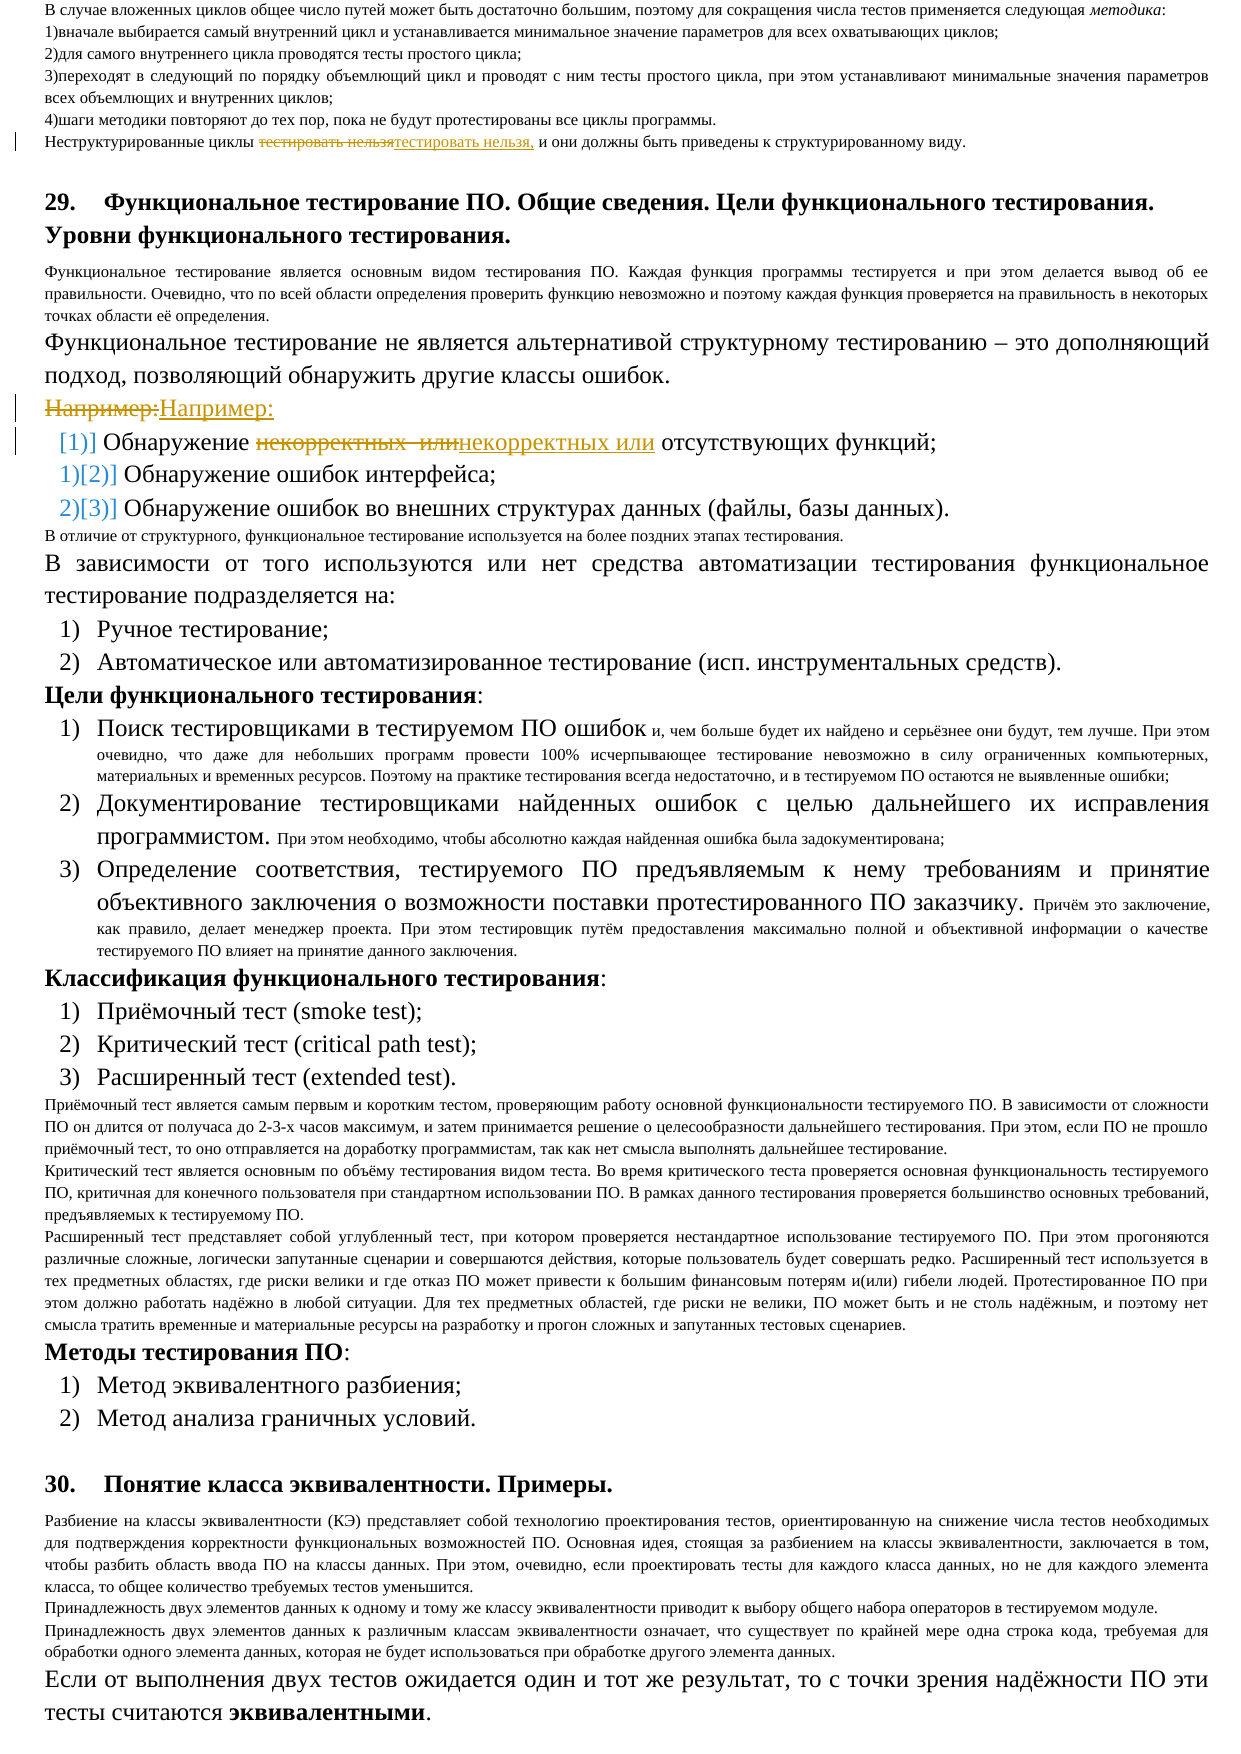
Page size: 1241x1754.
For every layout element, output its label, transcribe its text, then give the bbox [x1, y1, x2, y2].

list Обнаружение ошибок во внешних структурах данных (файлы, базы данных). [59, 493, 1211, 521]
list Критический тест (critical path test); [59, 1029, 1211, 1058]
list Определение соответствия, тестируемого ПО предъявляемым к нему требованиям и принятие объективного заключения о возможности поставки протестированного ПО заказчику. Причём это заключение, как правило, делает менеджер проекта. При этом тестировщик путём предоставления максимально полной и объективной информации о качестве тестируемого ПО влияет на принятие данного заключения. [59, 854, 1211, 960]
text Неструктурированные циклы и они должны быть приведены к структурированному виду. [44, 132, 1211, 151]
text Приёмочный тест является самым первым и коротким тестом, проверяющим работу основной функциональности тестируемого ПО. В зависимости от сложности ПО он длится от получаса до 2-3-х часов максимум, и затем принимается решение о целесообразности дальнейшего тестирования. При этом, если ПО не прошло приёмочный тест, то оно отправляется на доработку программистам, так как нет смысла выполнять дальнейшее тестирование. [44, 1095, 1211, 1158]
text Функциональное тестирование является основным видом тестирования ПО. Каждая функция программы тестируется и при этом делается вывод об ее правильности. Очевидно, что по всей области определения проверить функцию невозможно и поэтому каждая функция проверяется на правильность в некоторых точках области её определения. [44, 262, 1211, 325]
text 1)вначале выбирается самый внутренний цикл и устанавливается минимальное значение параметров для всех охватывающих циклов; [44, 22, 1211, 41]
list Поиск тестировщиками в тестируемом ПО ошибок и, чем больше будет их найдено и серьёзнее они будут, тем лучше. При этом очевидно, что даже для небольших программ провести 100% исчерпывающее тестирование невозможно в силу ограниченных компьютерных, материальных и временных ресурсов. Поэтому на практике тестирования всегда недостаточно, и в тестируемом ПО остаются не выявленные ошибки; [59, 713, 1211, 785]
list Обнаружение отсутствующих функций; [59, 427, 1211, 455]
text Принадлежность двух элементов данных к одному и тому же классу эквивалентности приводит к выбору общего набора операторов в тестируемом модуле. [44, 1598, 1211, 1617]
text Принадлежность двух элементов данных к различным классам эквивалентности означает, что существует по крайней мере одна строка кода, требуемая для обработки одного элемента данных, которая не будет использоваться при обработке другого элемента данных. [44, 1620, 1211, 1661]
list Обнаружение ошибок интерфейса; [59, 459, 1211, 488]
text 3)переходят в следующий по порядку объемлющий цикл и проводят с ним тесты простого цикла, при этом устанавливают минимальные значения параметров всех объемлющих и внутренних циклов; [44, 66, 1211, 107]
list Расширенный тест (extended test). [59, 1062, 1211, 1091]
text В отличие от структурного, функциональное тестирование используется на более поздних этапах тестирования. [44, 526, 1211, 545]
text Расширенный тест представляет собой углубленный тест, при котором проверяется нестандартное использование тестируемого ПО. При этом прогоняются различные сложные, логически запутанные сценарии и совершаются действия, которые пользователь будет совершать редко. Расширенный тест используется в тех предметных областях, где риски велики и где отказ ПО может привести к большим финансовым потерям и(или) гибели людей. Протестированное ПО при этом должно работать надёжно в любой ситуации. Для тех предметных областей, где риски не велики, ПО может быть и не столь надёжным, и поэтому нет смысла тратить временные и материальные ресурсы на разработку и прогон сложных и запутанных тестовых сценариев. [44, 1227, 1211, 1334]
subtitle Функциональное тестирование ПО. Общие сведения. Цели функционального тестирования. Уровни функционального тестирования. [44, 187, 1211, 249]
text Если от выполнения двух тестов ожидается один и тот же результат, то с точки зрения надёжности ПО эти тесты считаются эквивалентными. [44, 1664, 1211, 1726]
list Автоматическое или автоматизированное тестирование (исп. инструментальных средств). [59, 647, 1211, 675]
text Критический тест является основным по объёму тестирования видом теста. Во время критического теста проверяется основная функциональность тестируемого ПО, критичная для конечного пользователя при стандартном использовании ПО. В рамках данного тестирования проверяется большинство основных требований, предъявляемых к тестируемому ПО. [44, 1161, 1211, 1224]
list Приёмочный тест (smoke test); [59, 996, 1211, 1024]
subtitle Понятие класса эквивалентности. Примеры. [44, 1469, 1211, 1498]
list Метод эквивалентного разбиения; [59, 1370, 1211, 1398]
text В зависимости от того используются или нет средства автоматизации тестирования функциональное тестирование подразделяется на: [44, 548, 1211, 609]
text 2)для самого внутреннего цикла проводятся тесты простого цикла; [44, 44, 1211, 63]
text В случае вложенных циклов общее число путей может быть достаточно большим, поэтому для сокращения числа тестов применяется следующая методика: [44, 0, 1211, 19]
text 4)шаги методики повторяют до тех пор, пока не будут протестированы все циклы программы. [44, 110, 1211, 129]
text Методы тестирования ПО: [44, 1337, 1211, 1365]
text Функциональное тестирование не является альтернативой структурному тестированию – это дополняющий подход, позволяющий обнаружить другие классы ошибок. [44, 327, 1211, 389]
list Документирование тестировщиками найденных ошибок с целью дальнейшего их исправления программистом. При этом необходимо, чтобы абсолютно каждая найденная ошибка была задокументирована; [59, 788, 1211, 850]
text Разбиение на классы эквивалентности (КЭ) представляет собой технологию проектирования тестов, ориентированную на снижение числа тестов необходимых для подтверждения корректности функциональных возможностей ПО. Основная идея, стоящая за разбиением на классы эквивалентности, заключается в том, чтобы разбить область ввода ПО на классы данных. При этом, очевидно, если проектировать тесты для каждого класса данных, но не для каждого элемента класса, то общее количество требуемых тестов уменьшится. [44, 1510, 1211, 1596]
text Классификация функционального тестирования: [44, 963, 1211, 992]
list Ручное тестирование; [59, 614, 1211, 642]
text Цели функционального тестирования: [44, 680, 1211, 708]
list Метод анализа граничных условий. [59, 1403, 1211, 1431]
